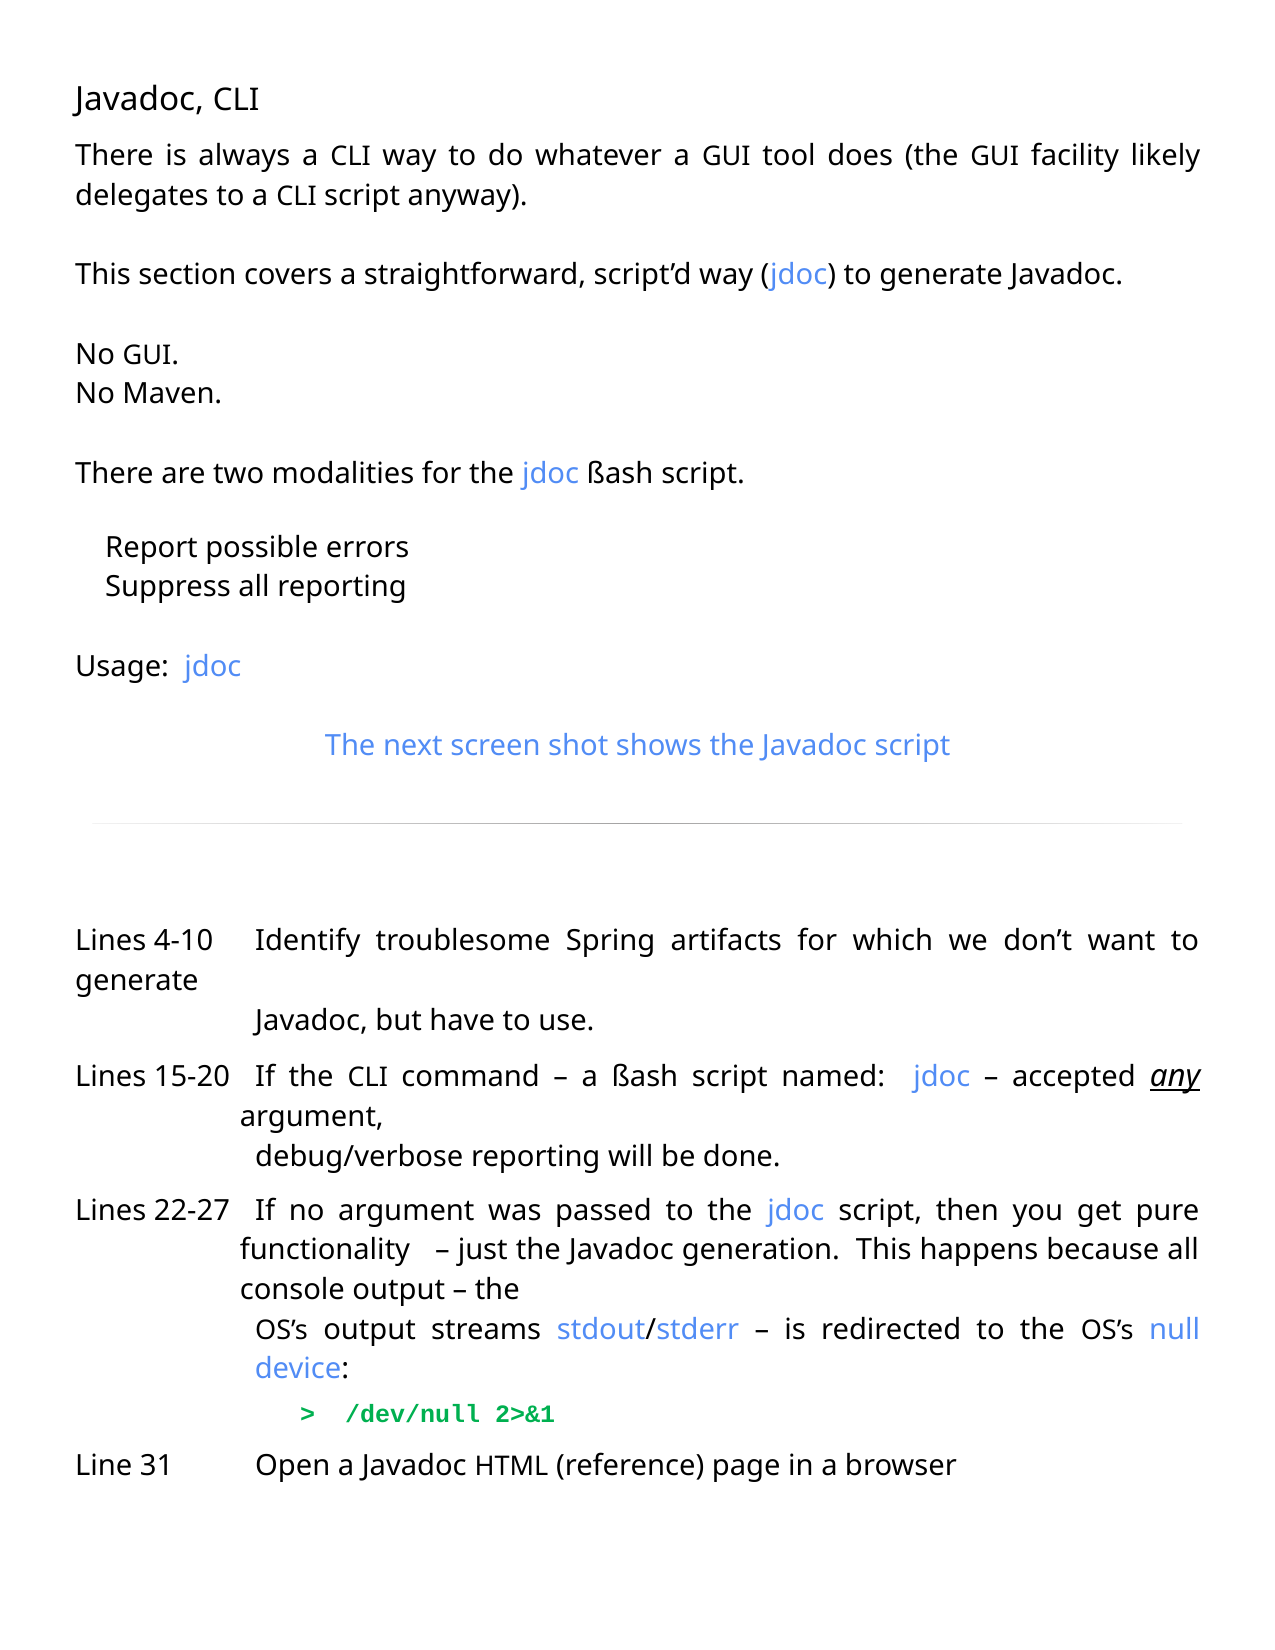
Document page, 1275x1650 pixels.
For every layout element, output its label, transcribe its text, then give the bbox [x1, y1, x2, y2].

text Lines 22-27 If no argument was passed to the jdoc script, then you get pure functionality – just the Javadoc generation. This happens because all console output – the [75, 1189, 1200, 1308]
text Line 31 Open a Javadoc HTML (reference) page in a browser [75, 1444, 1200, 1484]
text Usage: jdoc [75, 645, 1200, 684]
text Suppress all reporting [90, 566, 1200, 605]
text There are two modalities for the jdoc ßash script. [75, 452, 1200, 492]
text Javadoc, CLI [75, 75, 1200, 120]
picture [75, 803, 1200, 841]
text debug/verbose reporting will be done. [254, 1135, 1200, 1175]
text This section covers a straightforward, script’d way (jdoc) to generate Javadoc. [75, 254, 1200, 293]
text OS’s output streams stdout/stderr – is redirected to the OS’s null device: [254, 1308, 1200, 1387]
text Lines 15-20 If the CLI command – a ßash script named: jdoc – accepted any argument, [75, 1053, 1200, 1135]
text > /dev/null 2>&1 [299, 1401, 1200, 1430]
text The next screen shot shows the Javadoc script [75, 724, 1200, 764]
text Report possible errors [90, 526, 1200, 566]
text No Maven. [75, 373, 1200, 412]
text Javadoc, but have to use. [240, 999, 1200, 1038]
text Lines 4-10 Identify troublesome Spring artifacts for which we don’t want to generate [75, 919, 1200, 999]
text There is always a CLI way to do whatever a GUI tool does (the GUI facility likely delegates to a CLI script anyway). [75, 134, 1200, 214]
text No GUI. [75, 333, 1200, 373]
